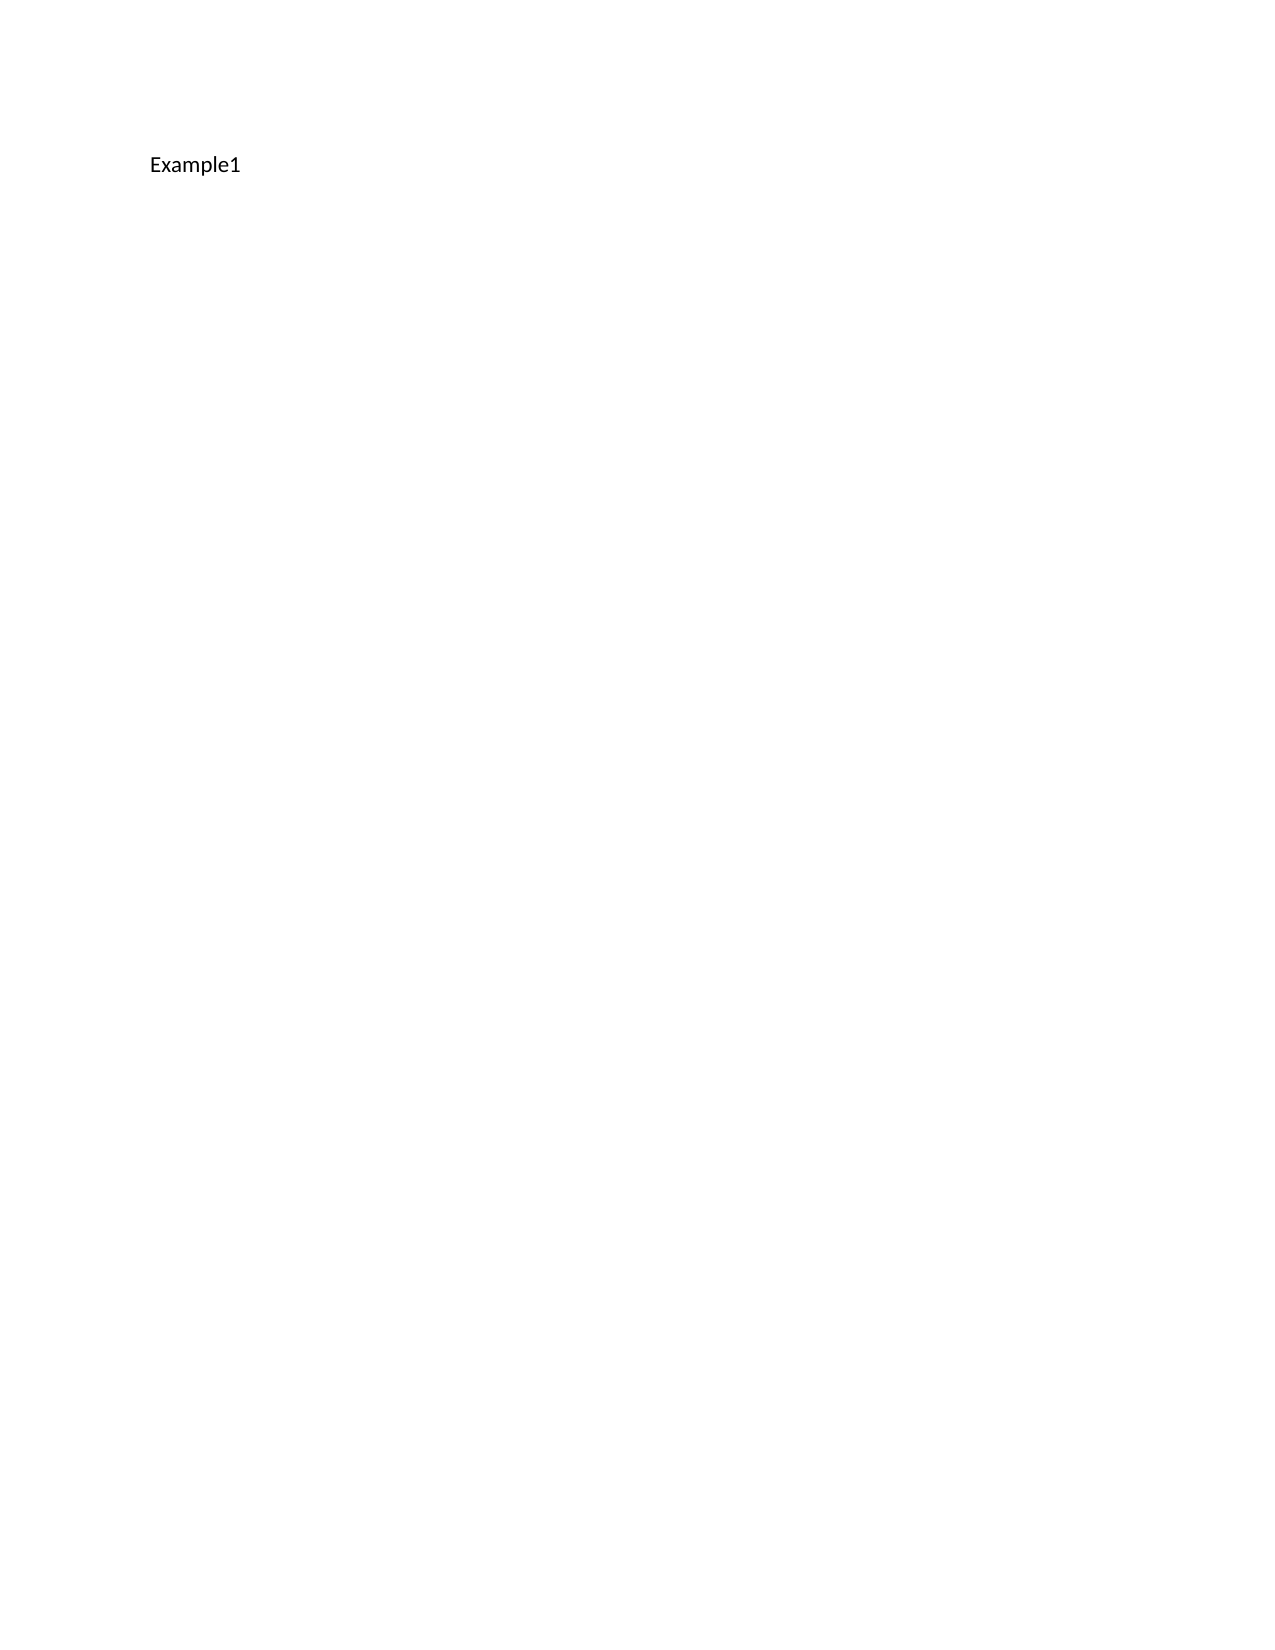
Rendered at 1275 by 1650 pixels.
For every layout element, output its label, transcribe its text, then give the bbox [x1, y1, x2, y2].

text Example1 [150, 150, 1125, 178]
